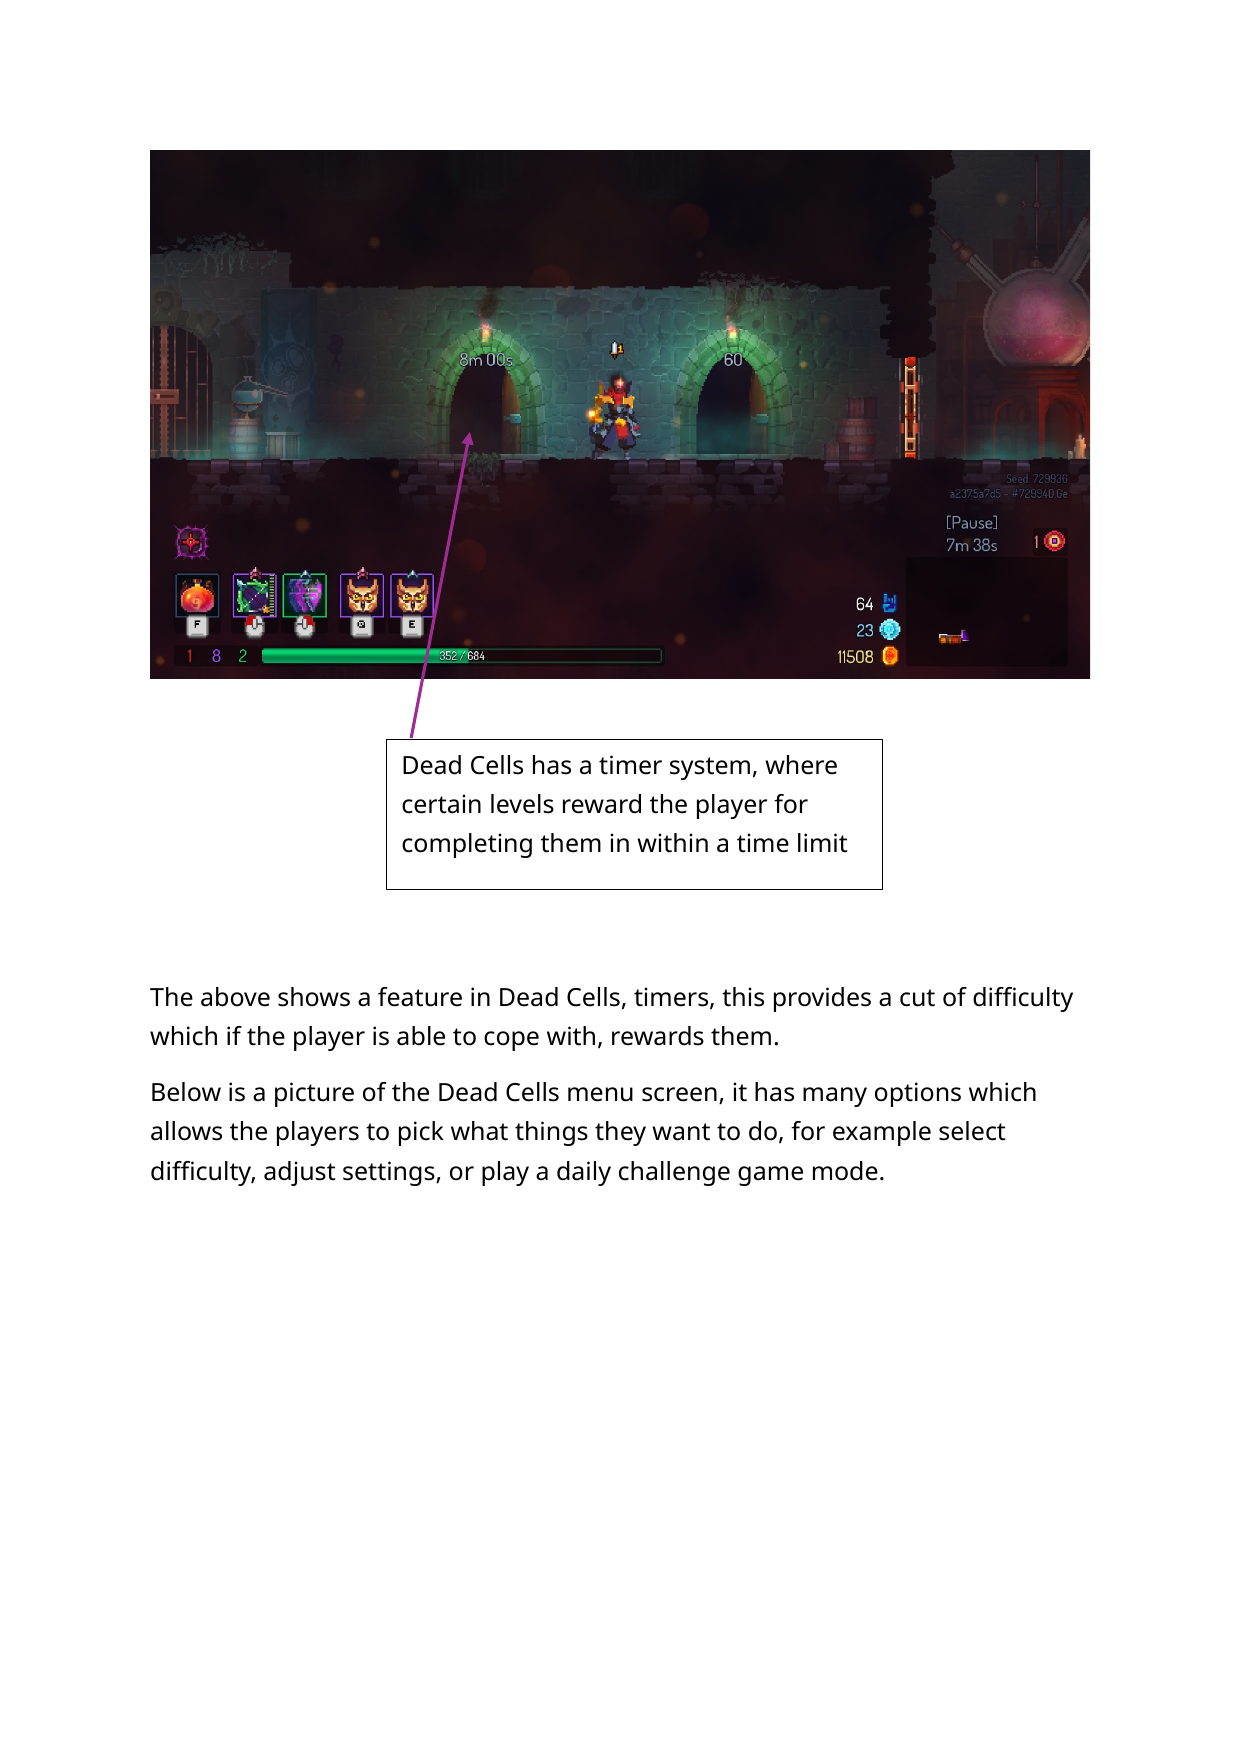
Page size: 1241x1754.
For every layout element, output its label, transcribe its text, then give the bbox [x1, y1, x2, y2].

text The above shows a feature in Dead Cells, timers, this provides a cut of difficulty which if the player is able to cope with, rewards them. [150, 980, 1090, 1053]
picture [150, 150, 1091, 679]
text Below is a picture of the Dead Cells menu screen, it has many options which allows the players to pick what things they want to do, for example select difficulty, adjust settings, or play a daily challenge game mode. [150, 1075, 1090, 1187]
